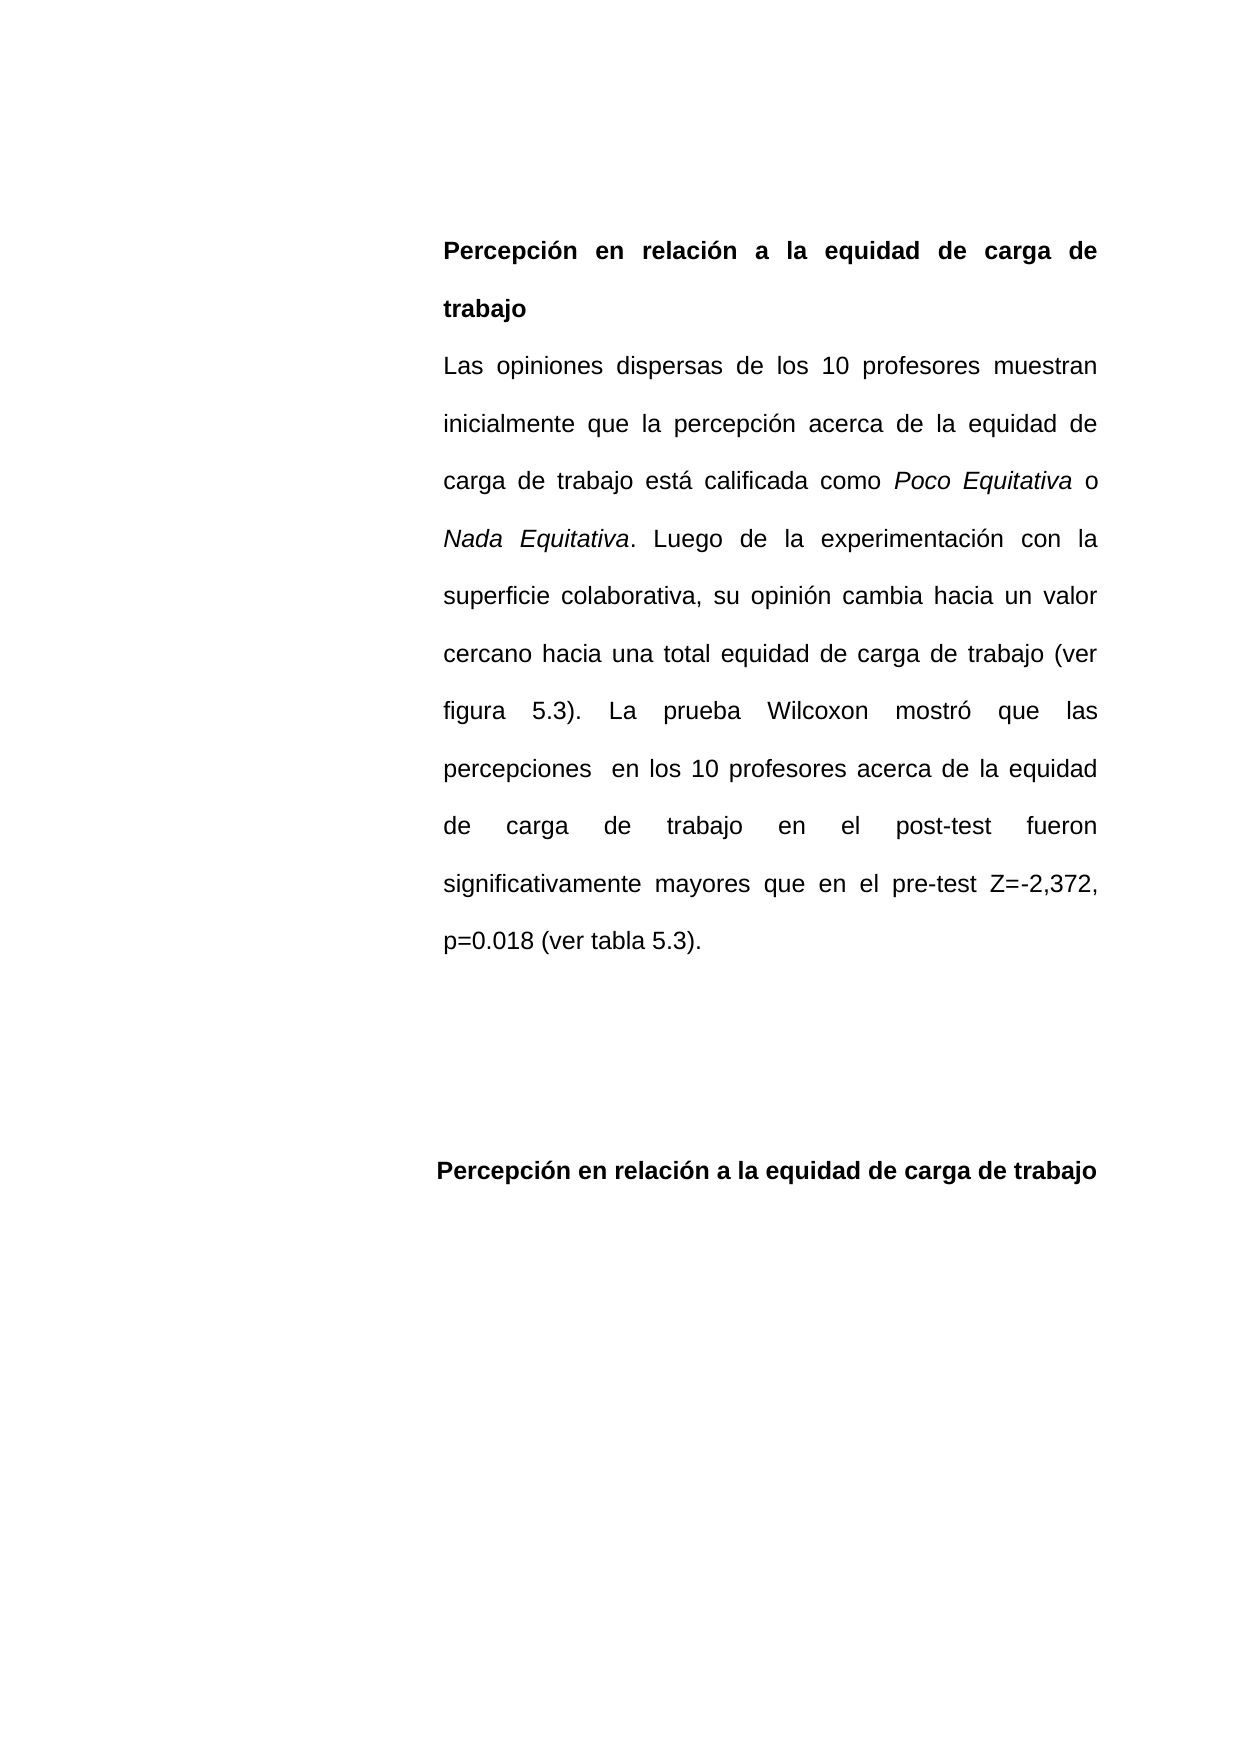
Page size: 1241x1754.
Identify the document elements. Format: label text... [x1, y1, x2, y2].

text Percepción en relación a la equidad de carga de trabajo [443, 236, 1098, 322]
table_header Percepción en relación a la equidad de carga de trabajo [339, 1156, 1136, 1185]
text Las opiniones dispersas de los 10 profesores muestran inicialmente que la percepción acerca de la equidad de carga de trabajo está calificada como Poco Equitativa o Nada Equitativa. Luego de la experimentación con la superficie colaborativa, su opinión cambia hacia un valor cercano hacia una total equidad de carga de trabajo (ver figura 5.3). La prueba Wilcoxon mostró que las percepciones en los 10 profesores acerca de la equidad de carga de trabajo en el post-test fueron significativamente mayores que en el pre-test Z=-2,372, p=0.018 (ver tabla 5.3). [443, 351, 1098, 955]
